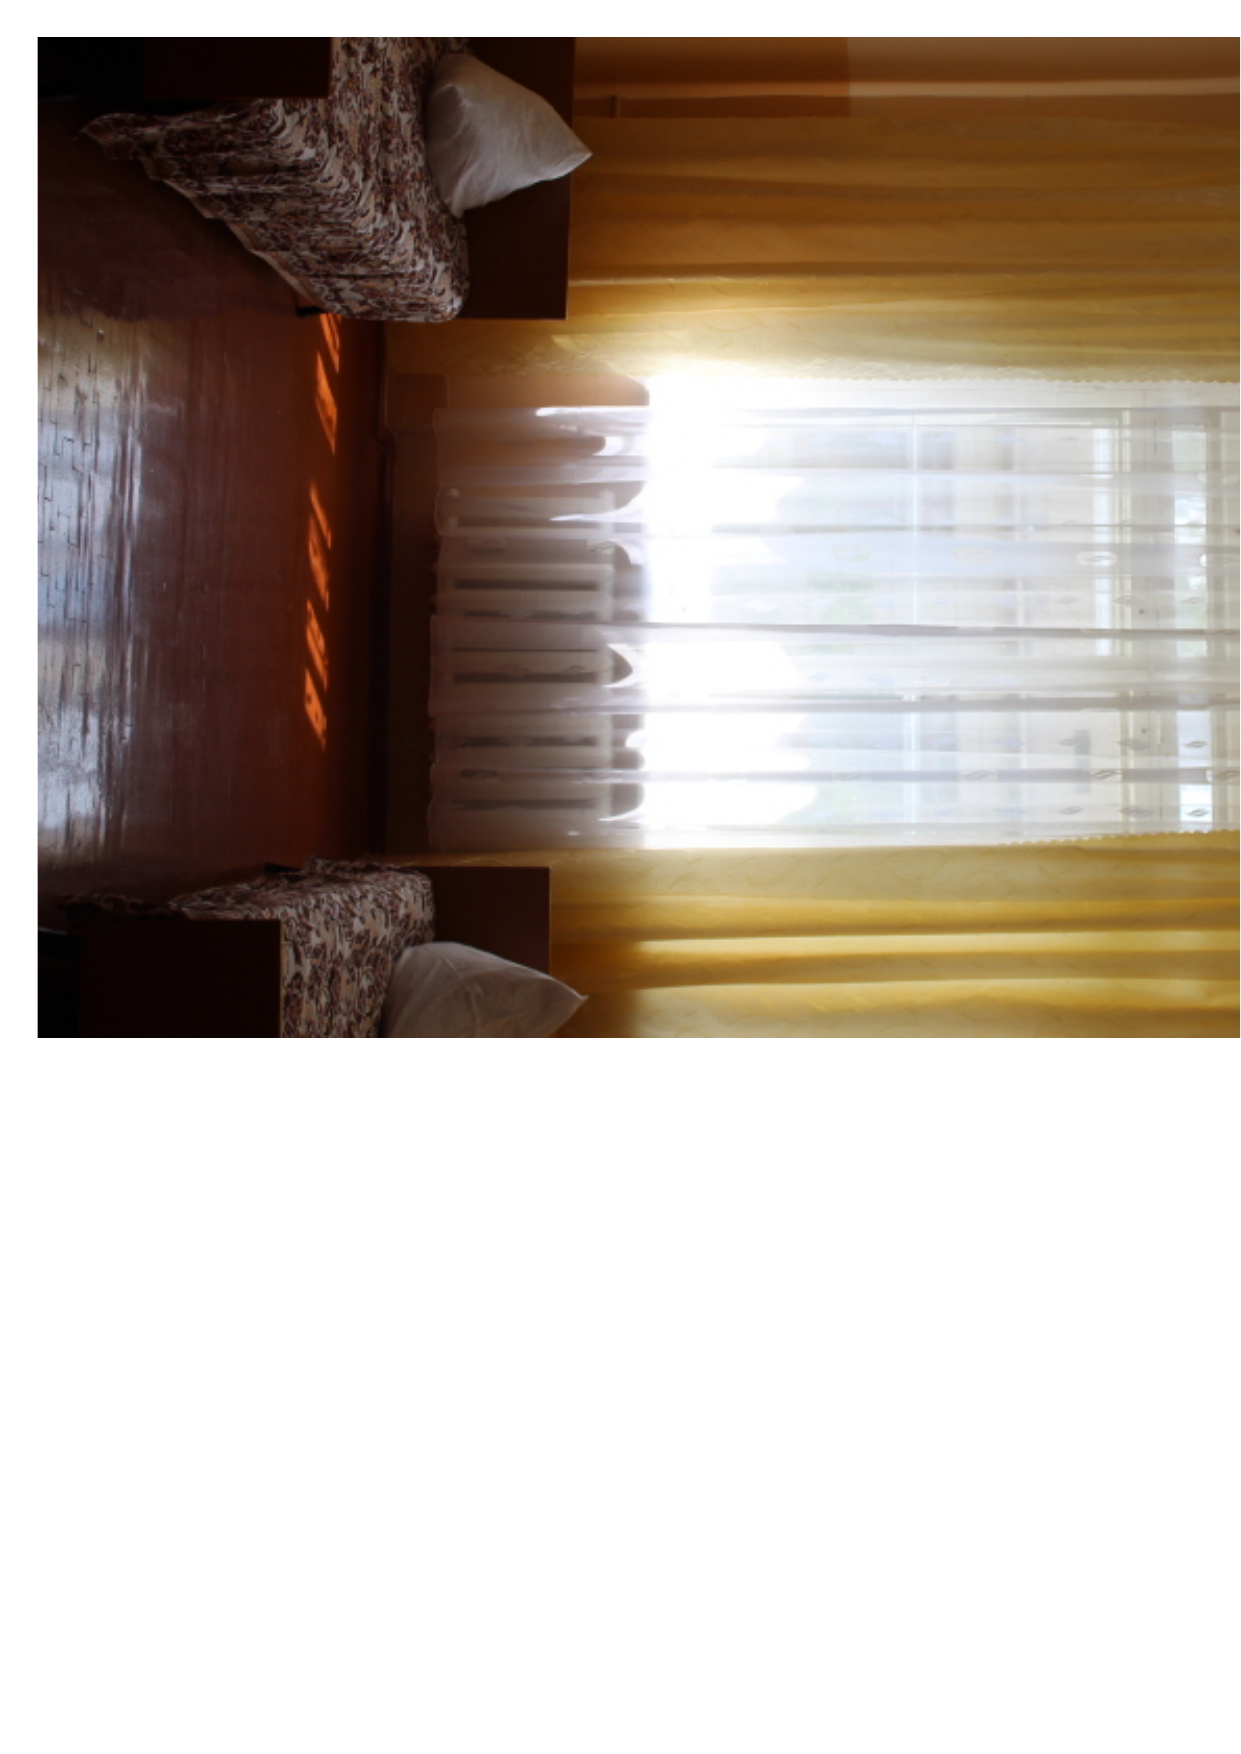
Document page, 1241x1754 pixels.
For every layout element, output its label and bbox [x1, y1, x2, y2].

picture [37, 37, 1241, 1038]
